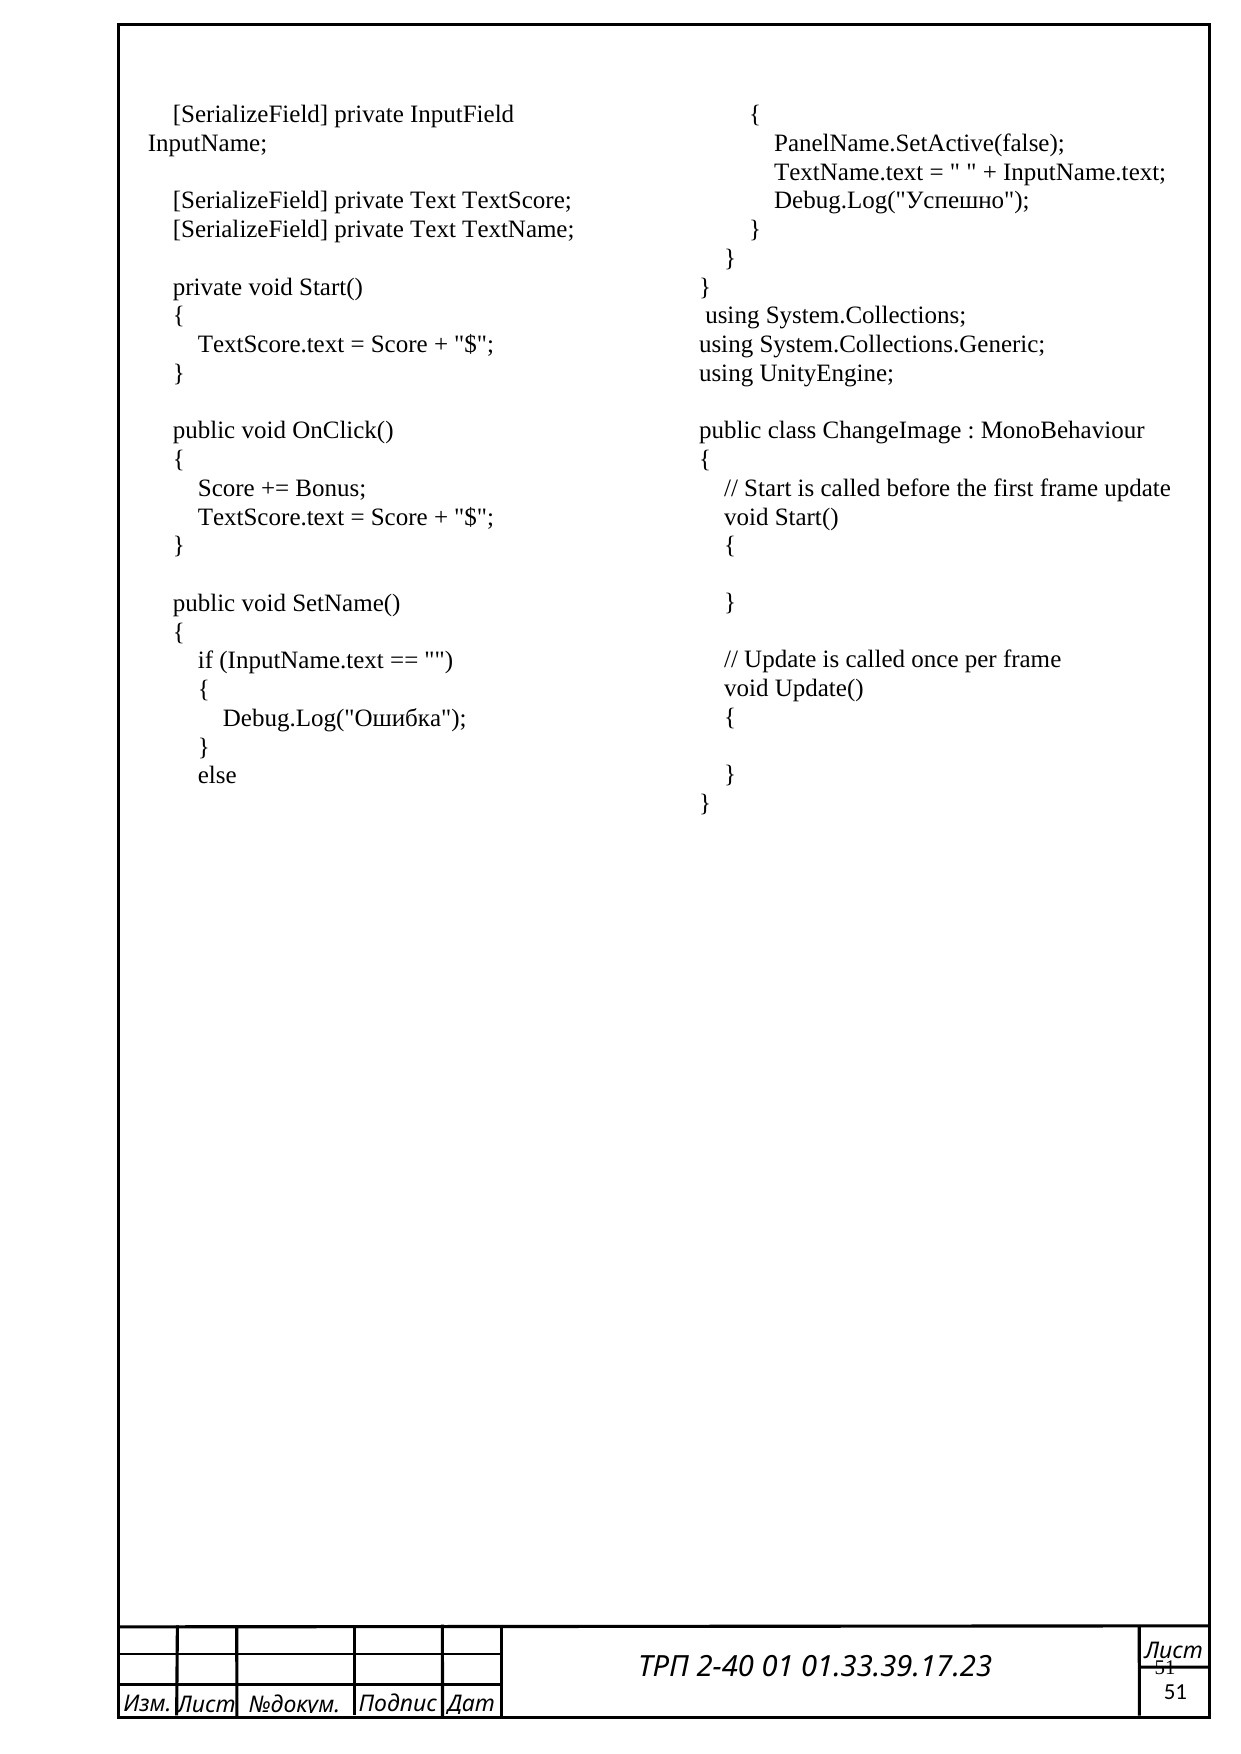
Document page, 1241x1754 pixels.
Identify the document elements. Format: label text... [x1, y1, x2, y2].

text { [699, 444, 1175, 473]
text { [699, 530, 1175, 559]
text } [699, 214, 1175, 243]
text } [148, 530, 624, 559]
text { [699, 99, 1175, 128]
text [SerializeField] private Text TextName; [148, 214, 624, 243]
text TextName.text = " " + InputName.text; [699, 157, 1175, 185]
text public class ChangeImage : MonoBehaviour [699, 415, 1175, 444]
text void Update() [699, 673, 1175, 702]
text Debug.Log("Успешно"); [699, 185, 1175, 214]
text } using System.Collections; [699, 272, 1175, 329]
text { [148, 300, 624, 329]
text { [148, 617, 624, 645]
text // Start is called before the first frame update [699, 473, 1175, 502]
text { [699, 702, 1175, 731]
text TextScore.text = Score + "$"; [148, 329, 624, 358]
text TextScore.text = Score + "$"; [148, 502, 624, 530]
text using System.Collections.Generic; [699, 329, 1175, 358]
text } [699, 587, 1175, 616]
text // Update is called once per frame [699, 644, 1175, 673]
text [SerializeField] private InputField InputName; [148, 99, 624, 157]
text Score += Bonus; [148, 473, 624, 502]
text using UnityEngine; [699, 358, 1175, 387]
text void Start() [699, 502, 1175, 530]
text if (InputName.text == "") [148, 645, 624, 674]
text } [699, 243, 1175, 272]
text PanelName.SetActive(false); [699, 128, 1175, 157]
text } [148, 358, 624, 387]
text { [148, 444, 624, 473]
text } [148, 732, 624, 760]
text [SerializeField] private Text TextScore; [148, 185, 624, 214]
text public void OnClick() [148, 415, 624, 444]
text private void Start() [148, 272, 624, 300]
text public void SetName() [148, 588, 624, 617]
text { [148, 674, 624, 703]
text Debug.Log("Ошибка"); [148, 703, 624, 732]
text else [148, 760, 624, 789]
text } [699, 759, 1175, 788]
text } [699, 788, 1175, 816]
